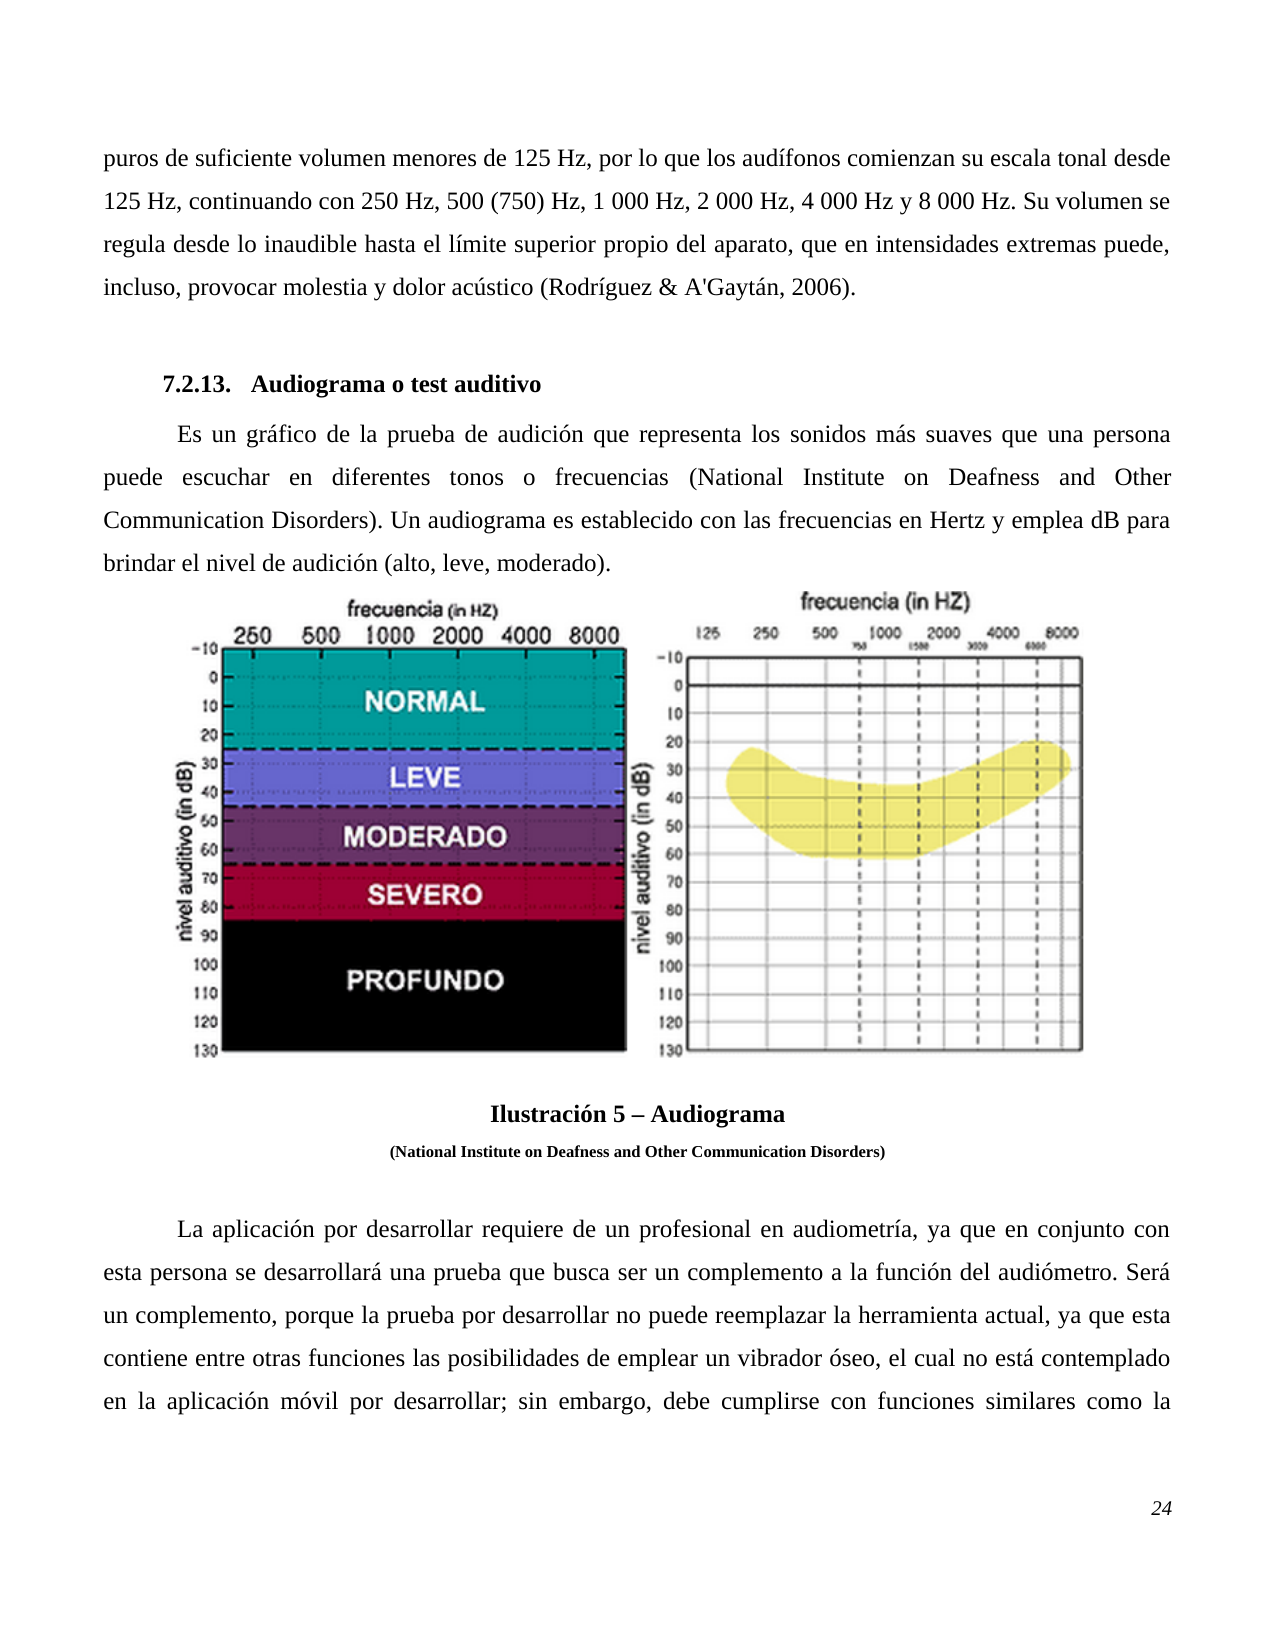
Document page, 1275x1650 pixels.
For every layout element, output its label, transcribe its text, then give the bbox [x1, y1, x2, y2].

picture [161, 591, 1115, 1074]
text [103, 1214, 1172, 1415]
text Ilustración 5 – Audiograma [103, 1099, 1172, 1128]
text Audiograma o test auditivo [162, 369, 1172, 398]
text Es un gráfico de la prueba de audición que representa los sonidos más suaves que una persona puede escuchar en diferentes tonos o frecuencias . Un audiograma es establecido con las frecuencias en Hertz y emplea dB para brindar el nivel de audición (alto, leve, moderado). [103, 419, 1172, 577]
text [103, 143, 1172, 301]
